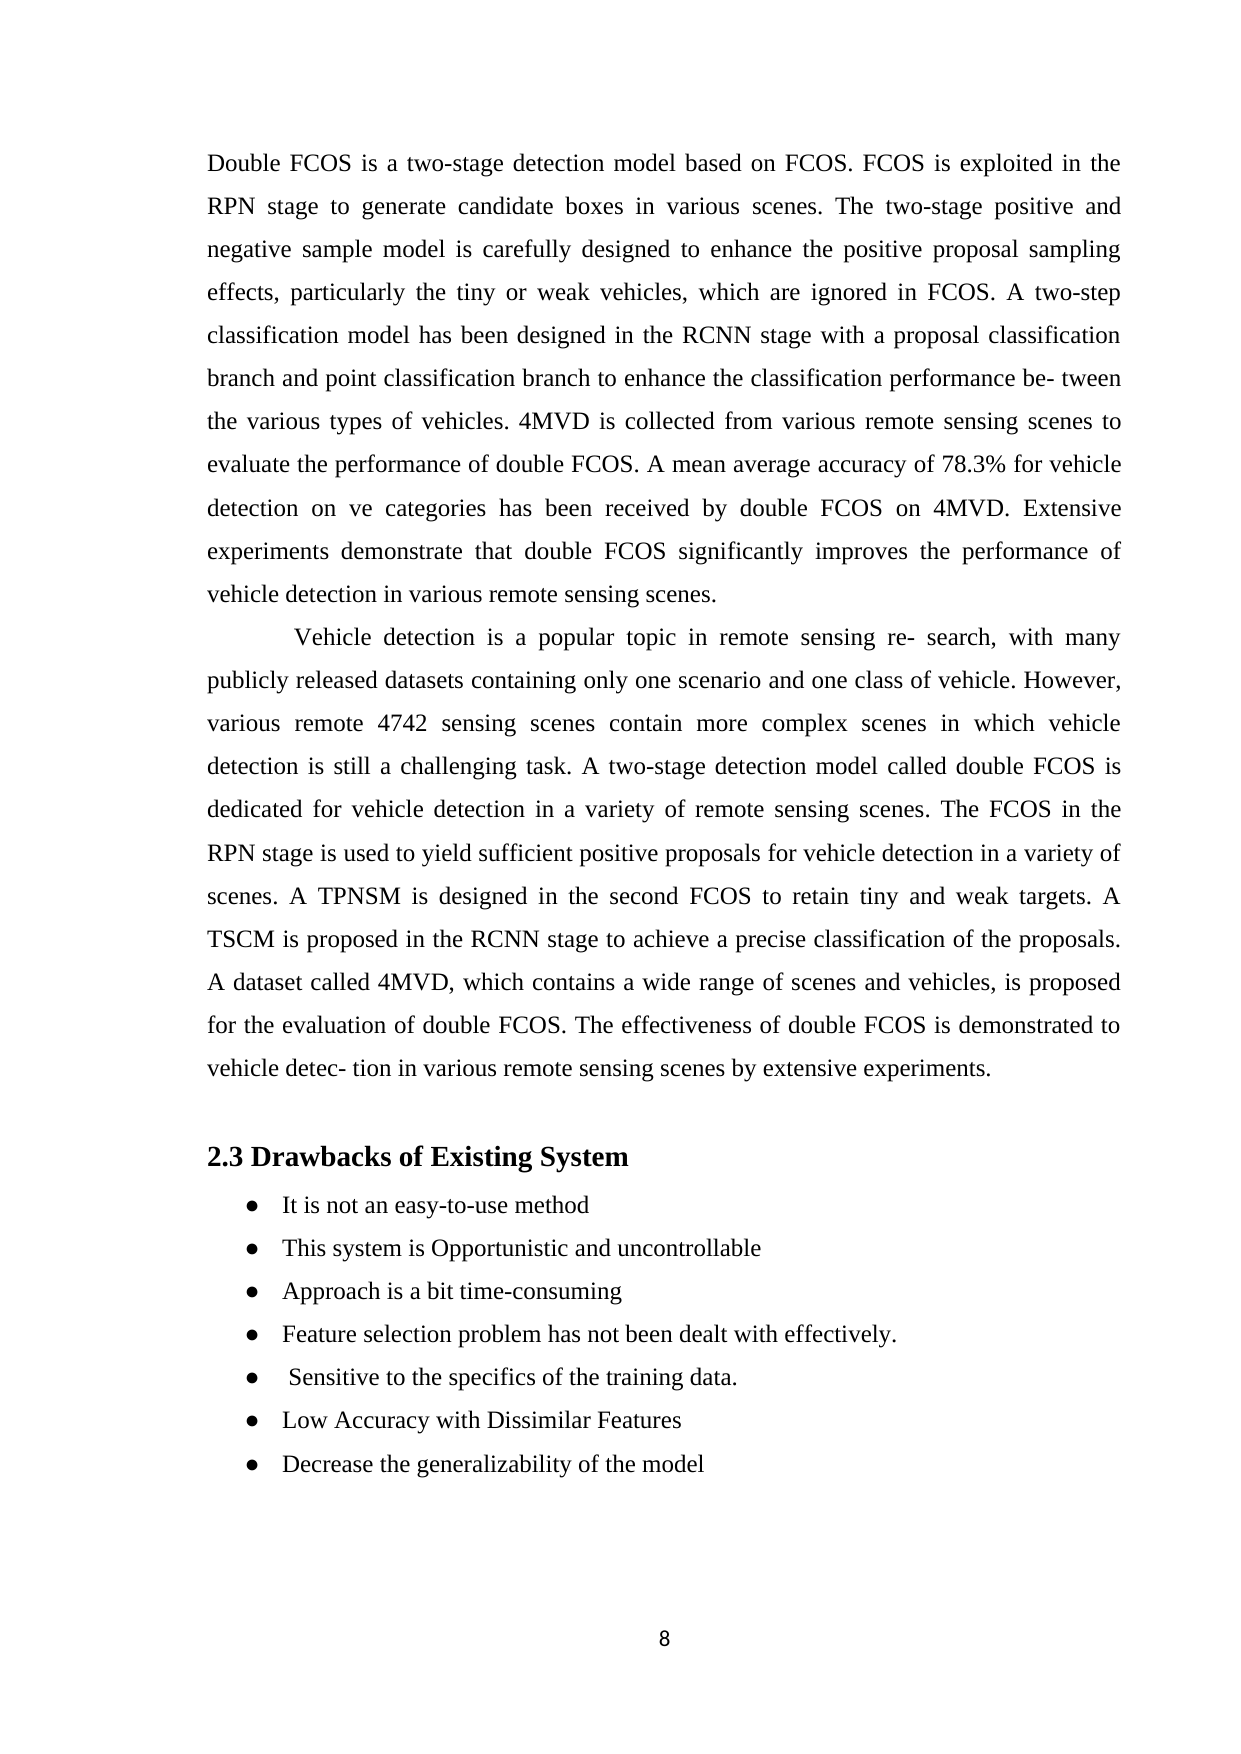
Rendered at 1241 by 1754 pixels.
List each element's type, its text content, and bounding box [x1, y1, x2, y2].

list Decrease the generalizability of the model [244, 1449, 1122, 1477]
list This system is Opportunistic and uncontrollable [244, 1233, 1122, 1262]
list It is not an easy-to-use method [244, 1190, 1122, 1219]
text Vehicle detection is a popular topic in remote sensing re- search, with many publicly released datasets containing only one scenario and one class of vehicle. However, various remote 4742 sensing scenes contain more complex scenes in which vehicle detection is still a challenging task. A two-stage detection model called double FCOS is dedicated for vehicle detection in a variety of remote sensing scenes. The FCOS in the RPN stage is used to yield sufficient positive proposals for vehicle detection in a variety of scenes. A TPNSM is designed in the second FCOS to retain tiny and weak targets. A TSCM is proposed in the RCNN stage to achieve a precise classification of the proposals. A dataset called 4MVD, which contains a wide range of scenes and vehicles, is proposed for the evaluation of double FCOS. The effectiveness of double FCOS is demonstrated to vehicle detec- tion in various remote sensing scenes by extensive experiments. [207, 622, 1122, 1082]
list Sensitive to the specifics of the training data. [244, 1362, 1122, 1391]
list Approach is a bit time-consuming [244, 1276, 1122, 1305]
list Feature selection problem has not been dealt with effectively. [244, 1319, 1122, 1348]
text 2.3 Drawbacks of Existing System [207, 1139, 1122, 1173]
list Low Accuracy with Dissimilar Features [244, 1406, 1122, 1434]
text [207, 148, 1122, 608]
